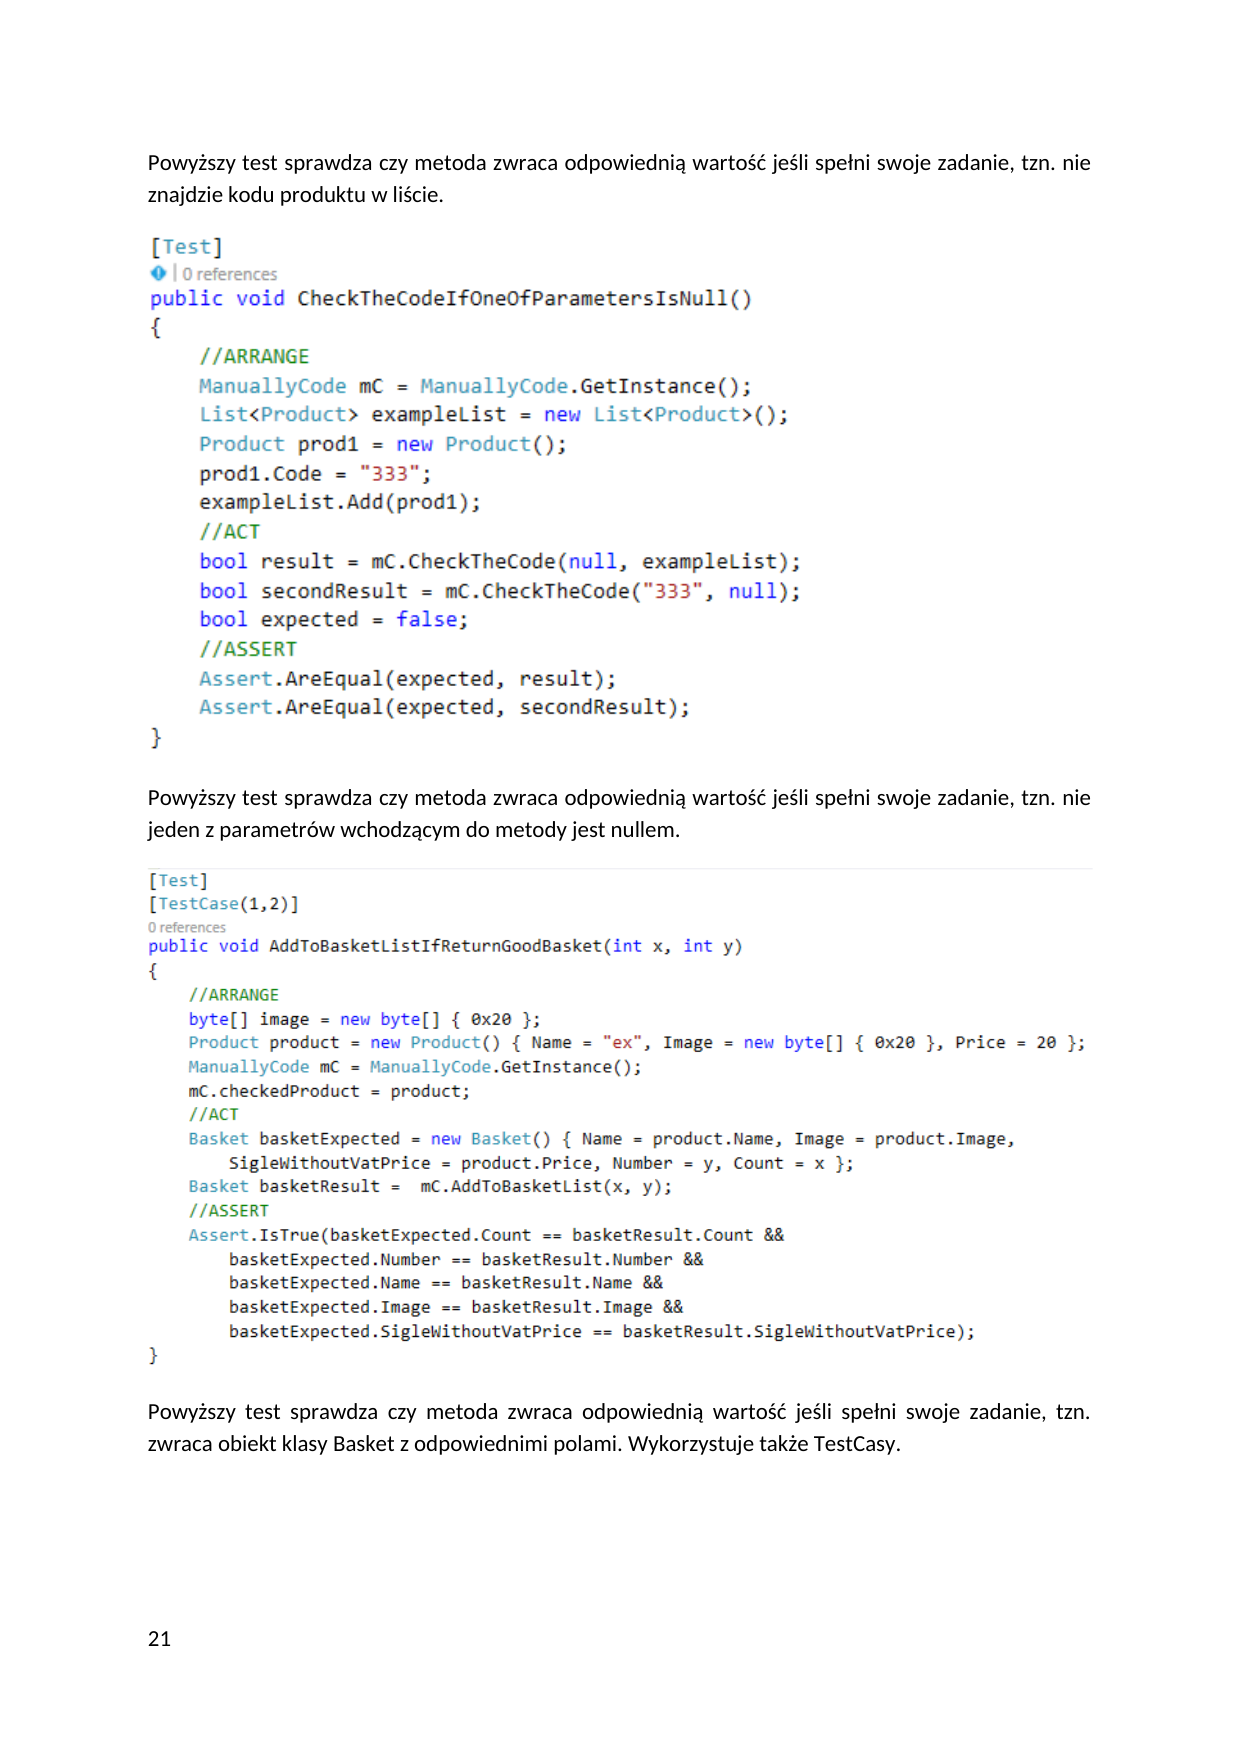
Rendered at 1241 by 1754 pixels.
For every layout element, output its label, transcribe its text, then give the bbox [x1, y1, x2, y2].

text Powyższy test sprawdza czy metoda zwraca odpowiednią wartość jeśli spełni swoje zadanie, tzn. nie znajdzie kodu produktu w liście. [148, 148, 1093, 208]
picture [147, 232, 828, 758]
text Powyższy test sprawdza czy metoda zwraca odpowiednią wartość jeśli spełni swoje zadanie, tzn. zwraca obiekt klasy Basket z odpowiednimi polami. Wykorzystuje także TestCasy. [148, 1397, 1093, 1457]
picture [147, 868, 1093, 1372]
text Powyższy test sprawdza czy metoda zwraca odpowiednią wartość jeśli spełni swoje zadanie, tzn. nie jeden z parametrów wchodzącym do metody jest nullem. [148, 783, 1093, 843]
